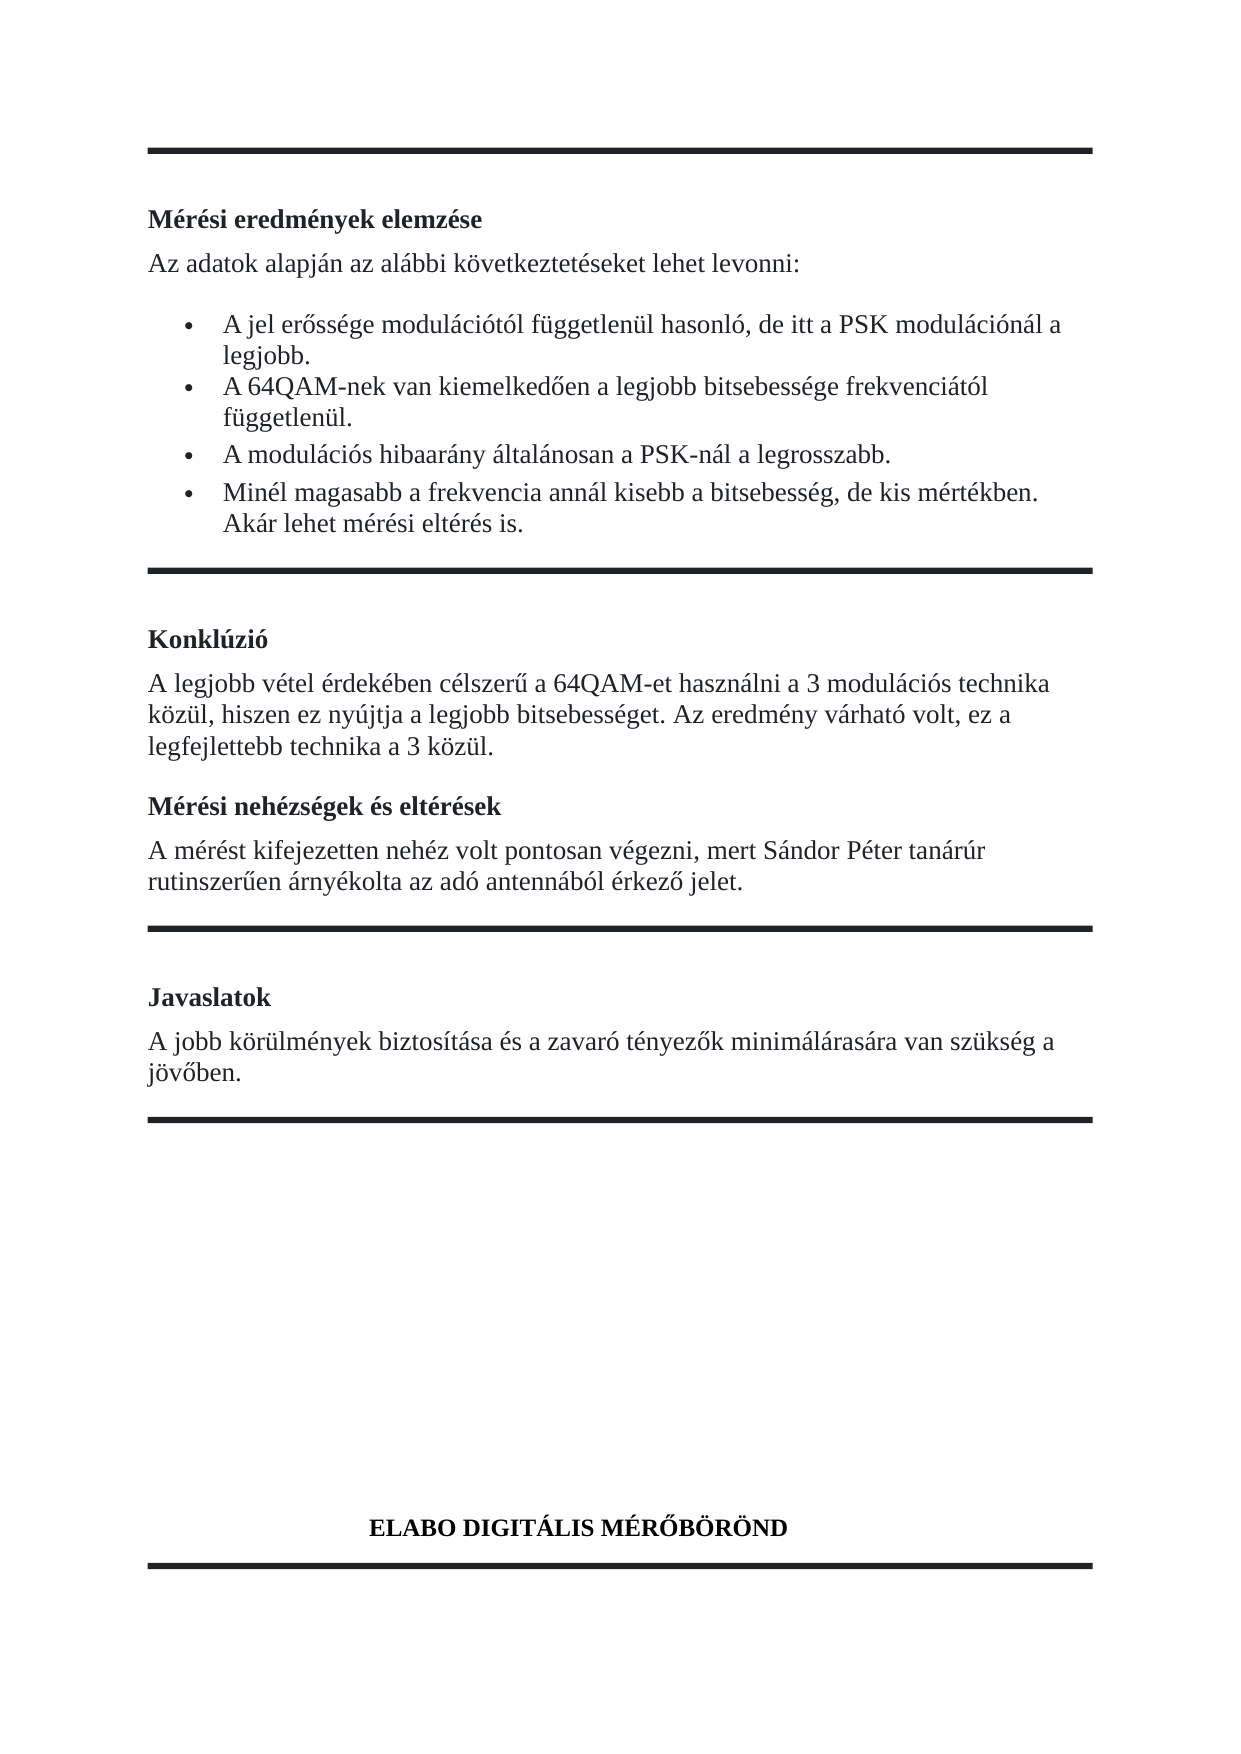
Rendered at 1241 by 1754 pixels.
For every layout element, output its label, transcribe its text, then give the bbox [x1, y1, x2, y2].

list Minél magasabb a frekvencia annál kisebb a bitsebesség, de kis mértékben. Akár lehet mérési eltérés is. [185, 476, 1093, 538]
text Az adatok alapján az alábbi következtetéseket lehet levonni: [148, 247, 1093, 279]
subtitle Mérési nehézségek és eltérések [148, 790, 1093, 821]
text A legjobb vétel érdekében célszerű a 64QAM-et használni a 3 modulációs technika közül, hiszen ez nyújtja a legjobb bitsebességet. Az eredmény várható volt, ez a legfejlettebb technika a 3 közül. [148, 667, 1093, 761]
list A modulációs hibaarány általánosan a PSK-nál a legrosszabb. [185, 439, 1093, 470]
text A jobb körülmények biztosítása és a zavaró tényezők minimálárasára van szükség a jövőben. [148, 1025, 1093, 1088]
subtitle Konklúzió [148, 623, 1093, 654]
subtitle Javaslatok [148, 981, 1093, 1012]
subtitle Mérési eredmények elemzése [148, 203, 1093, 234]
list A 64QAM-nek van kiemelkedően a legjobb bitsebessége frekvenciától függetlenül. [185, 370, 1093, 432]
text ELABO DIGITÁLIS MÉRŐBÖRÖND [221, 1513, 1093, 1542]
list A jel erőssége modulációtól függetlenül hasonló, de itt a PSK modulációnál a legjobb. [185, 308, 1093, 370]
text A mérést kifejezetten nehéz volt pontosan végezni, mert Sándor Péter tanárúr rutinszerűen árnyékolta az adó antennából érkező jelet. [148, 834, 1093, 896]
